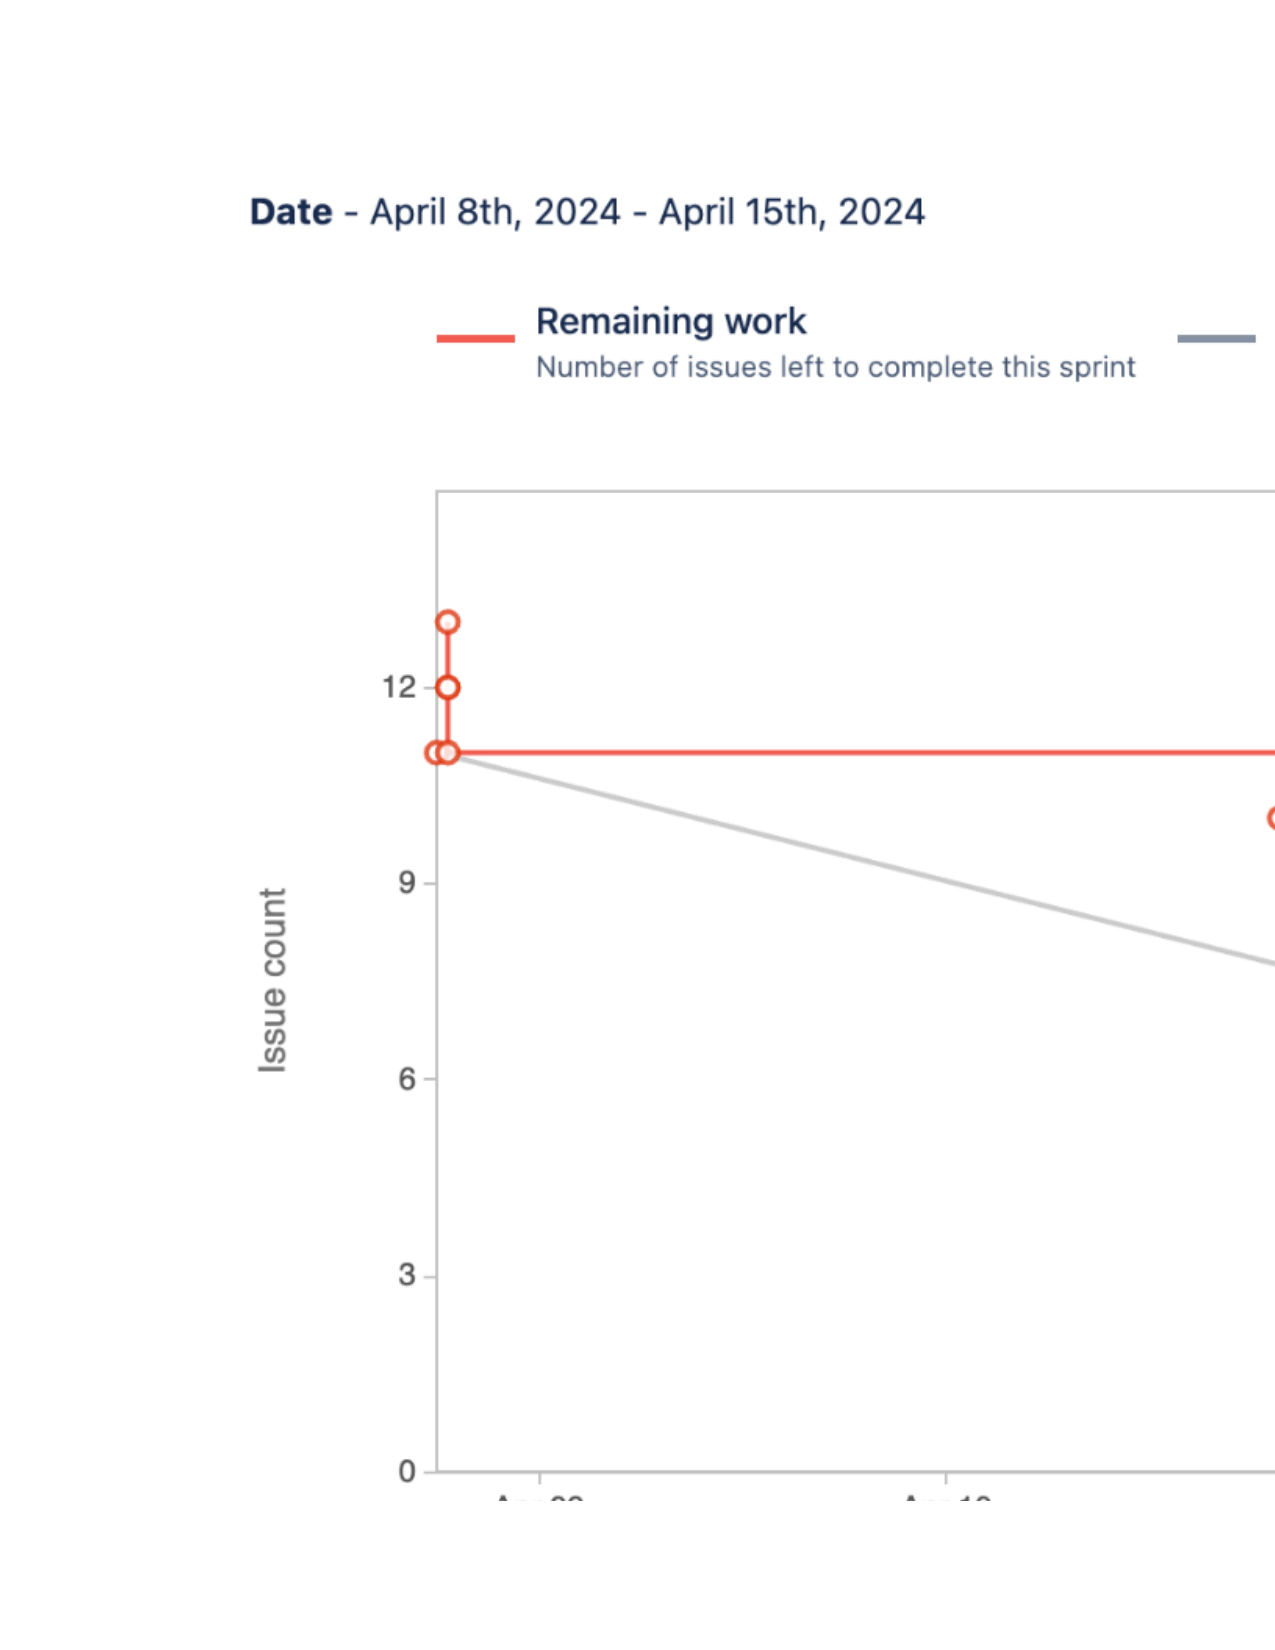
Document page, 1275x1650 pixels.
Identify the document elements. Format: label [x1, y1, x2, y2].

picture [187, 150, 1275, 1501]
